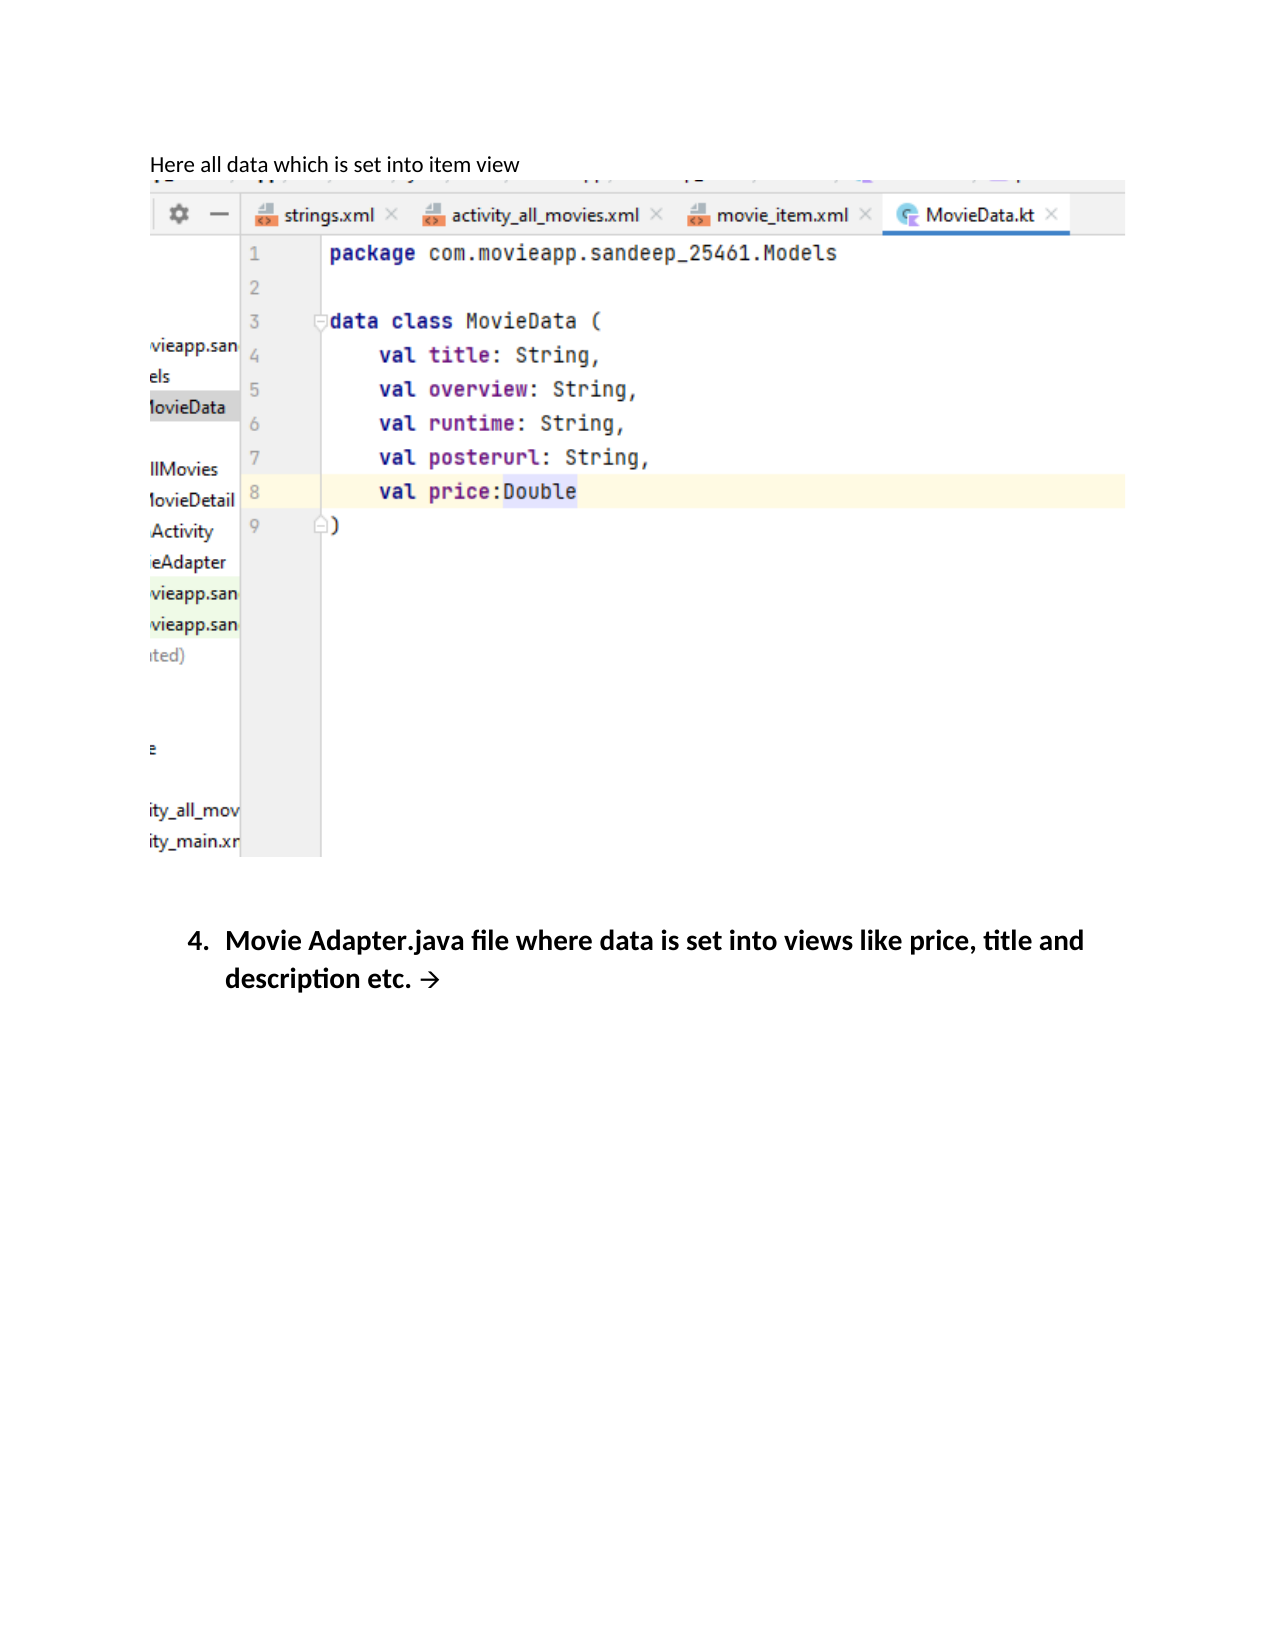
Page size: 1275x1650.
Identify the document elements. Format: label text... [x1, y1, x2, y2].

list Movie Adapter.java file where data is set into views like price, title and description etc. [187, 922, 1125, 996]
text Here all data which is set into item view [150, 150, 1125, 180]
picture [150, 180, 1125, 857]
